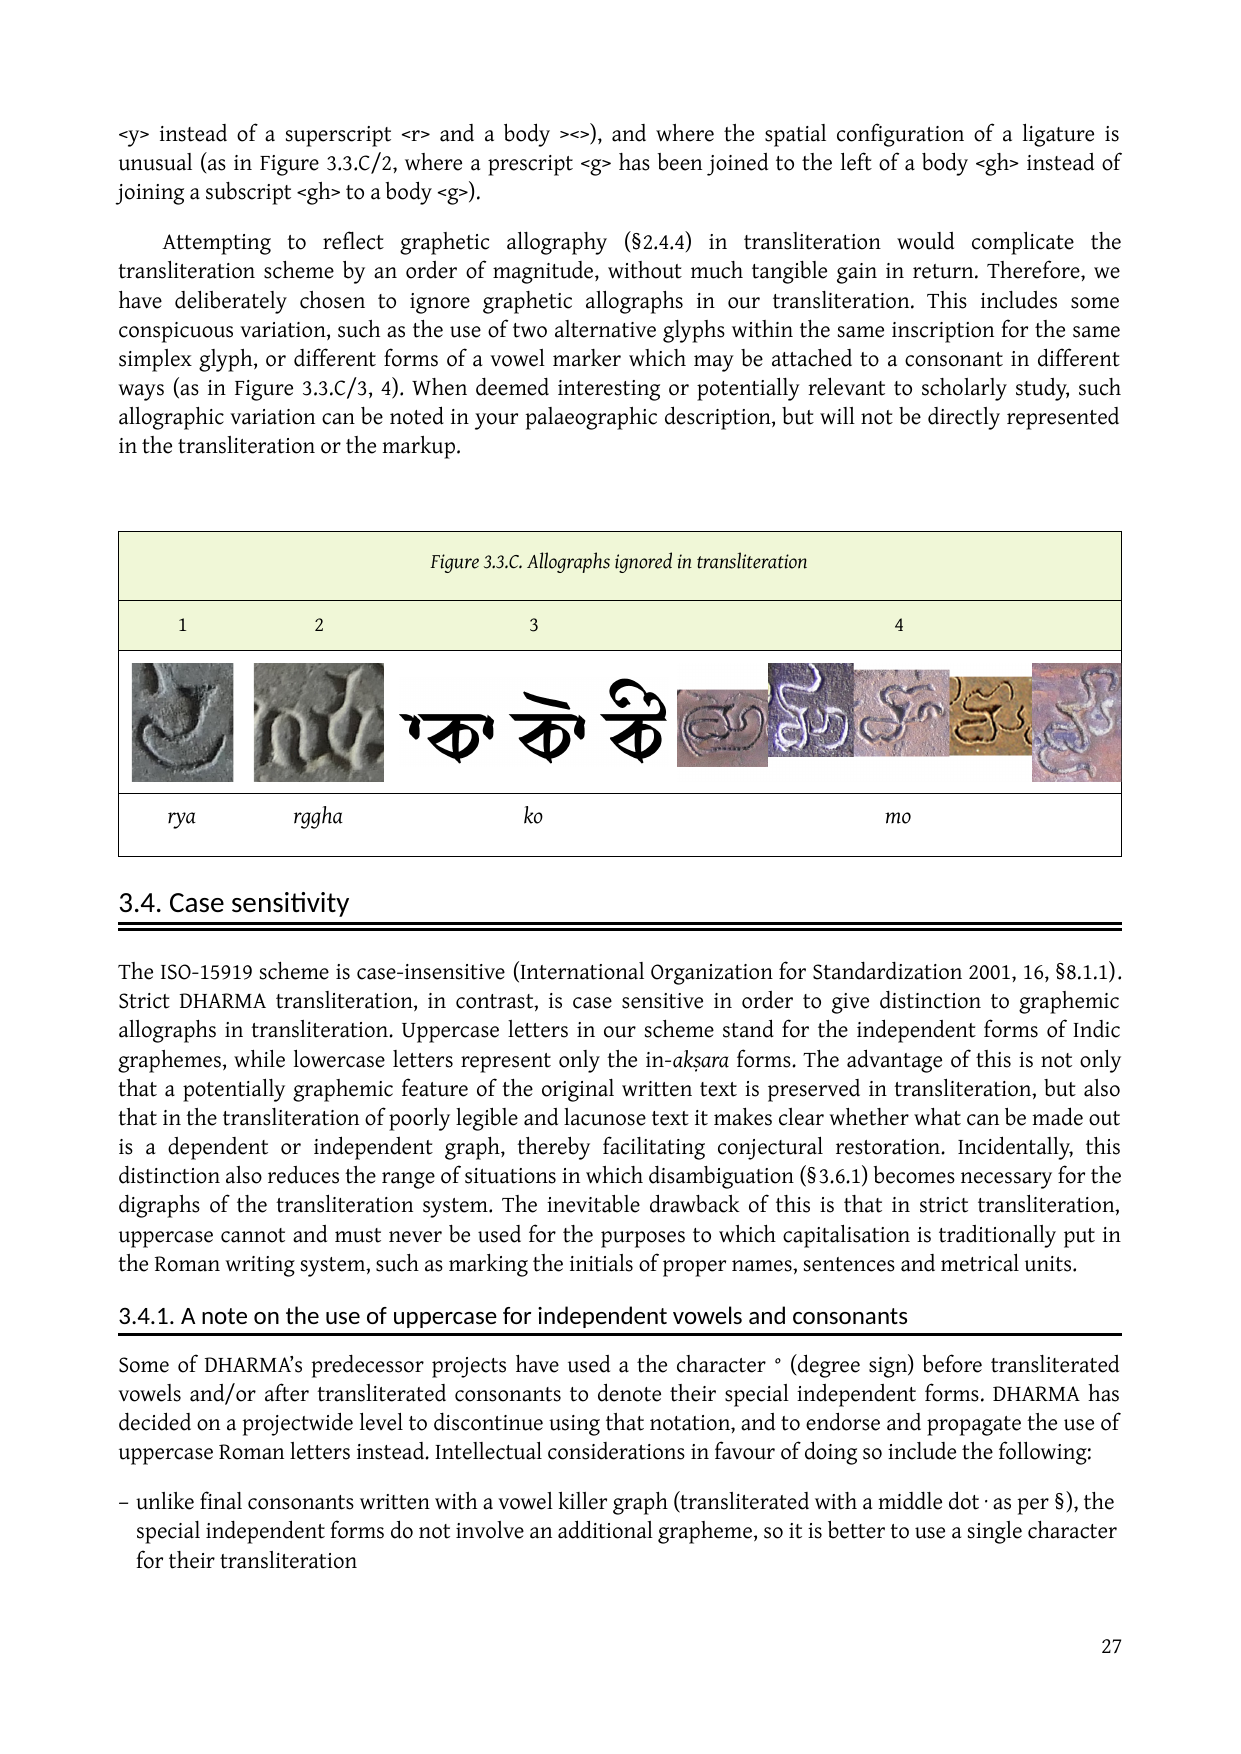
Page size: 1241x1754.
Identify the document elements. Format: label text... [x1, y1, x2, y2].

table_cell 2 [246, 601, 391, 650]
table_cell rya [119, 794, 246, 856]
table_cell 3 [391, 601, 676, 650]
text Attempting to reflect graphetic allography (§2.4.4) in transliteration would complicate the transliteration scheme by an order of magnitude, without much tangible gain in return. Therefore, we have deliberately chosen to ignore graphetic allographs in our transliteration. This includes some conspicuous variation, such as the use of two alternative glyphs within the same inscription for the same simplex glyph, or different forms of a vowel marker which may be attached to a consonant in different ways (as in Figure 3.3.A/3, 4). When deemed interesting or potentially relevant to scholarly study, such allographic variation can be noted in your palaeographic description, but will not be directly represented in the transliteration or the markup. [118, 226, 1122, 460]
picture [398, 677, 670, 767]
picture [253, 663, 384, 782]
list unlike final consonants written with a vowel killer graph (transliterated with a middle dot · as per §0), the special independent forms do not involve an additional grapheme, so it is better to use a single character for their transliteration [118, 1486, 1122, 1574]
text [118, 118, 1122, 206]
table_cell [119, 651, 246, 793]
table_cell mo [676, 794, 1121, 856]
table_cell [246, 651, 391, 793]
table_cell 1 [119, 601, 246, 650]
picture [131, 663, 234, 782]
table_cell rggha [246, 794, 391, 856]
subtitle Case sensitivity [118, 882, 1122, 922]
text The ISO-15919 scheme is case-insensitive (International Organization for Standardization 2001, 16, §8.1.1). Strict DHARMA transliteration, in contrast, is case sensitive in order to give distinction to graphemic allographs in transliteration. Uppercase letters in our scheme stand for the independent forms of Indic graphemes, while lowercase letters represent only the in-akṣara forms. The advantage of this is not only that a potentially graphemic feature of the original written text is preserved in transliteration, but also that in the transliteration of poorly legible and lacunose text it makes clear whether what can be made out is a dependent or independent graph, thereby facilitating conjectural restoration. Incidentally, this distinction also reduces the range of situations in which disambiguation (§3.6.1) becomes necessary for the digraphs of the transliteration system. The inevitable drawback of this is that in strict transliteration, uppercase cannot and must never be used for the purposes to which capitalisation is traditionally put in the Roman writing system, such as marking the initials of proper names, sentences and metrical units. [118, 956, 1122, 1277]
table_cell ko [391, 794, 676, 856]
table_cell [391, 651, 676, 793]
table_cell [676, 651, 1121, 793]
table_header Figure 3.3.A. Allographs ignored in transliteration [119, 532, 1121, 600]
subtitle A note on the use of uppercase for independent vowels and consonants [118, 1298, 1122, 1333]
picture [677, 663, 1122, 782]
text Some of DHARMA’s predecessor projects have used a the character ° (degree sign) before transliterated vowels and/or after transliterated consonants to denote their special independent forms. DHARMA has decided on a projectwide level to discontinue using that notation, and to endorse and propagate the use of uppercase Roman letters instead. Intellectual considerations in favour of doing so include the following: [118, 1349, 1122, 1466]
table_cell 4 [676, 601, 1121, 650]
